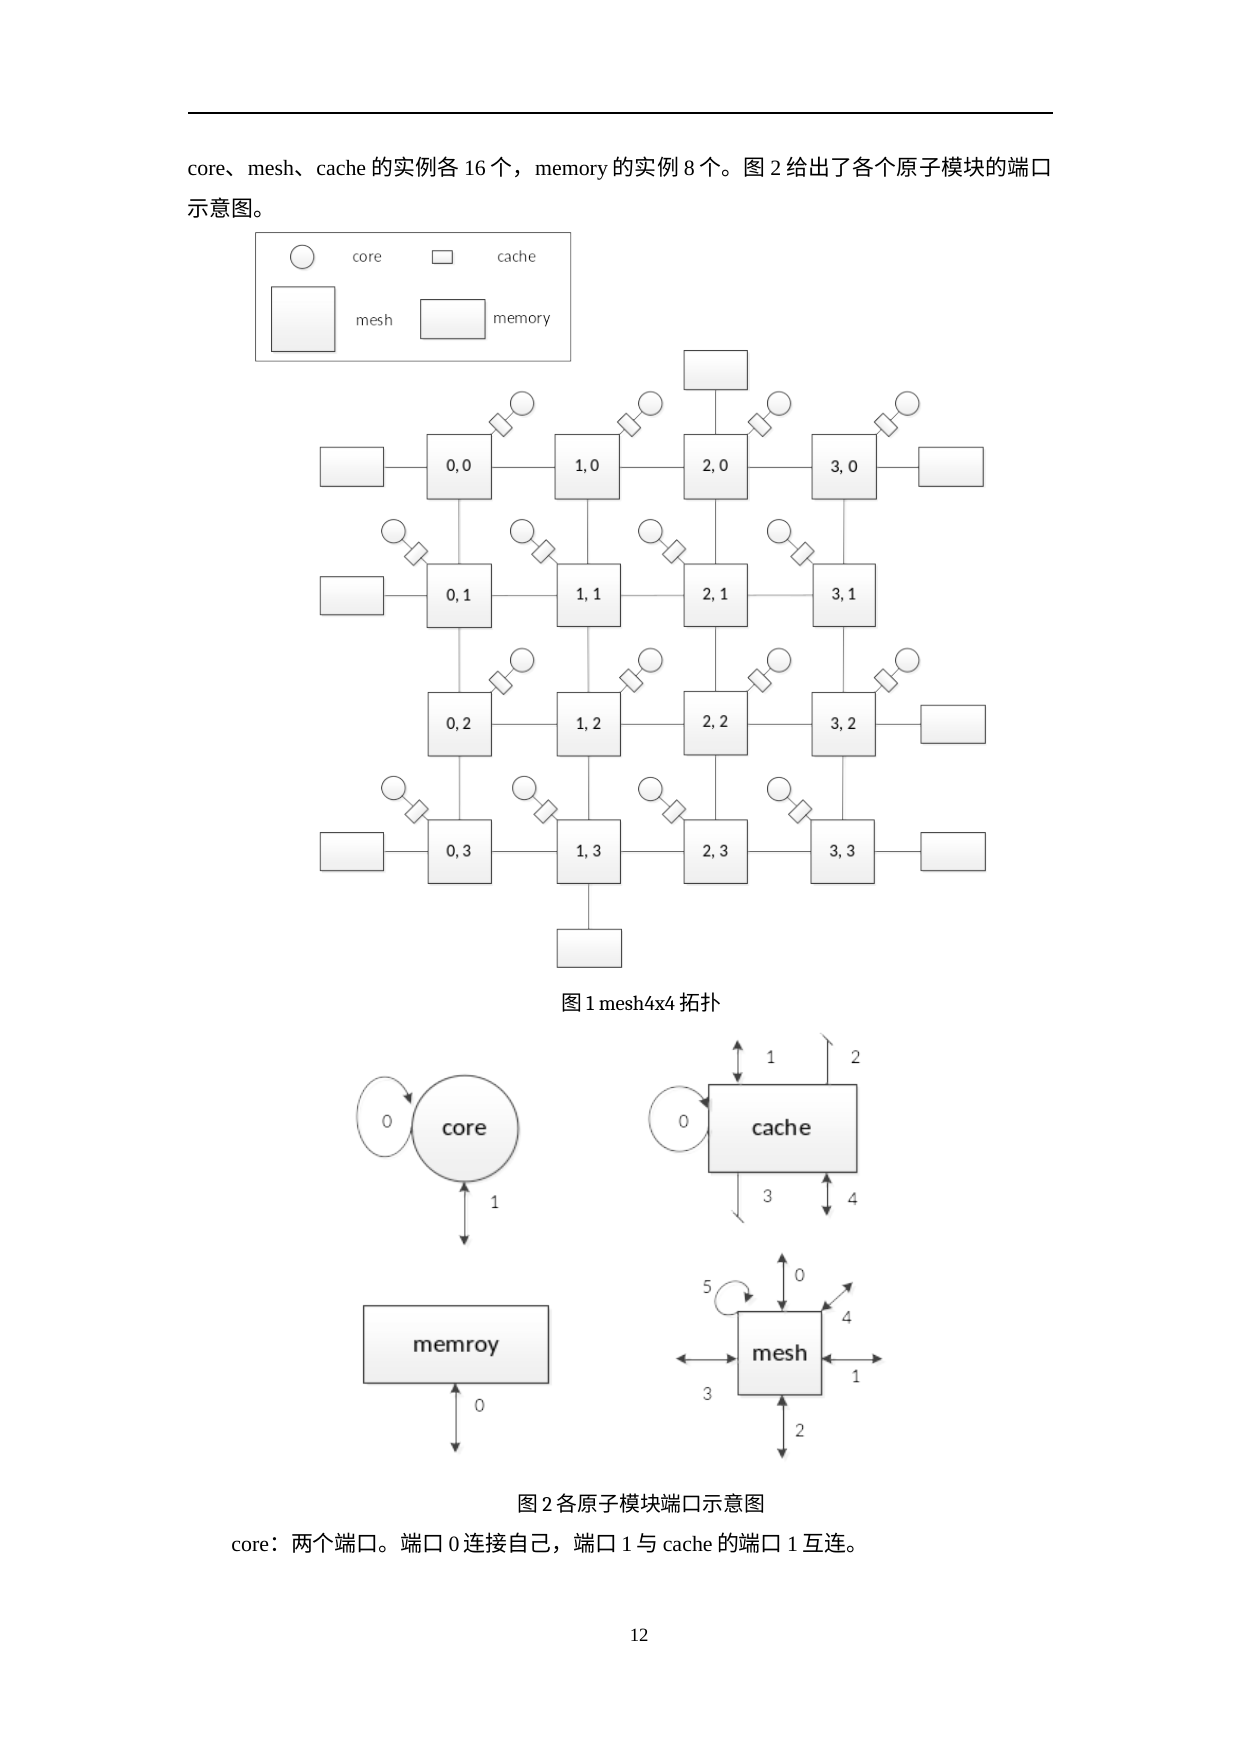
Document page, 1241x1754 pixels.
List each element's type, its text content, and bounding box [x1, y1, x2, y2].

text core：两个端口。端口0连接自己，端口1与cache的端口1互连。 [187, 1526, 1053, 1558]
text 图1 mesh4x4拓扑 [187, 985, 1053, 1017]
text 图2 各原子模块端口示意图 [187, 1486, 1053, 1518]
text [187, 150, 1053, 223]
